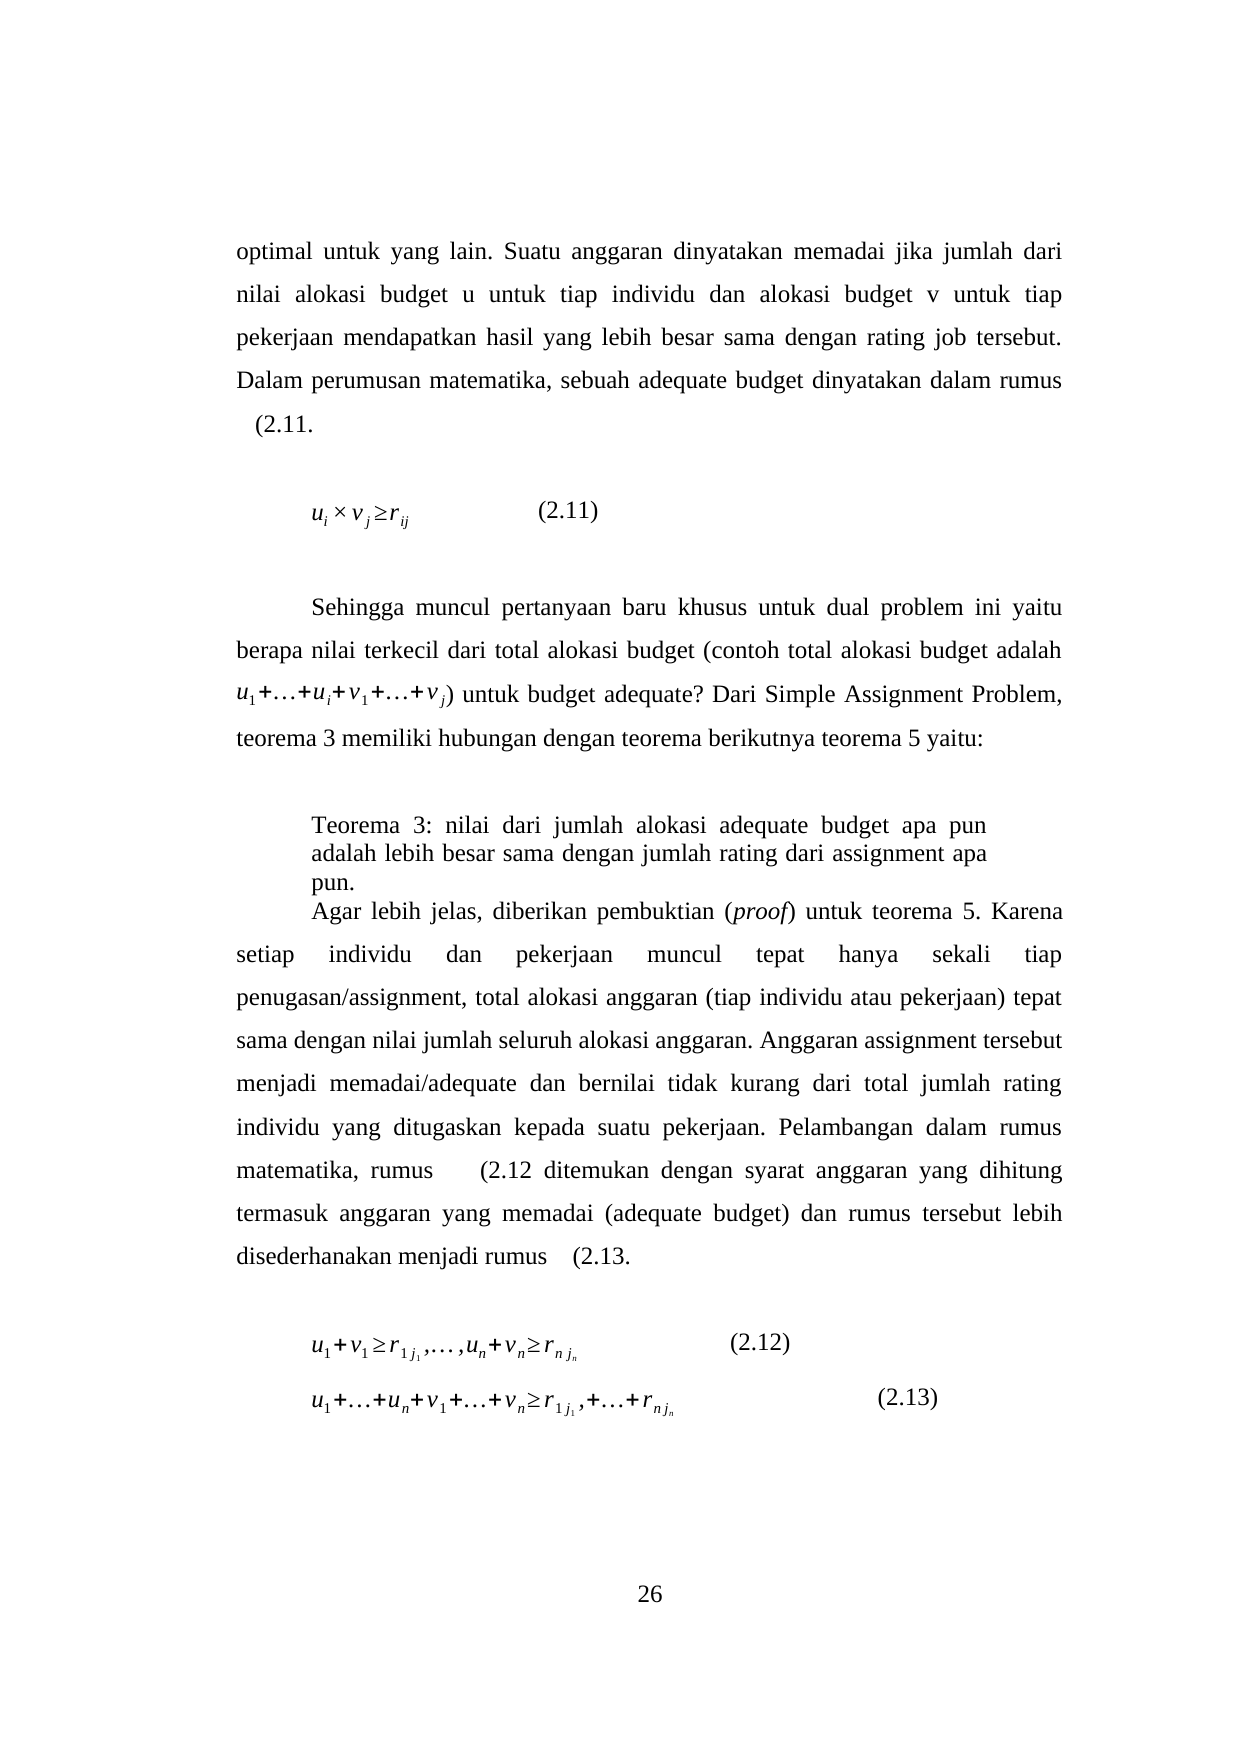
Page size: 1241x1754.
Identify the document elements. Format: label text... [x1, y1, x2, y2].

text Sehingga muncul pertanyaan baru khusus untuk dual problem ini yaitu berapa nilai terkecil dari total alokasi budget (contoh total alokasi budget adalah ) untuk budget adequate? Dari Simple Assignment Problem, teorema 3 memiliki hubungan dengan teorema berikutnya teorema 5 yaitu: [236, 592, 1063, 752]
text (2.11) [236, 495, 1063, 534]
text (2.12) [236, 1327, 1063, 1367]
text Teorema 3: nilai dari jumlah alokasi adequate budget apa pun adalah lebih besar sama dengan jumlah rating dari assignment apa pun. [311, 810, 988, 896]
text (2.13) [236, 1382, 1063, 1422]
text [236, 236, 1063, 437]
text Agar lebih jelas, diberikan pembuktian (proof) untuk teorema 5. Karena setiap individu dan pekerjaan muncul tepat hanya sekali tiap penugasan/assignment, total alokasi anggaran (tiap individu atau pekerjaan) tepat sama dengan nilai jumlah seluruh alokasi anggaran. Anggaran assignment tersebut menjadi memadai/adequate dan bernilai tidak kurang dari total jumlah rating individu yang ditugaskan kepada suatu pekerjaan. Pelambangan dalam rumus matematika, rumus 2.12 ditemukan dengan syarat anggaran yang dihitung termasuk anggaran yang memadai (adequate budget) dan rumus tersebut lebih disederhanakan menjadi rumus 2.13. [236, 896, 1063, 1270]
